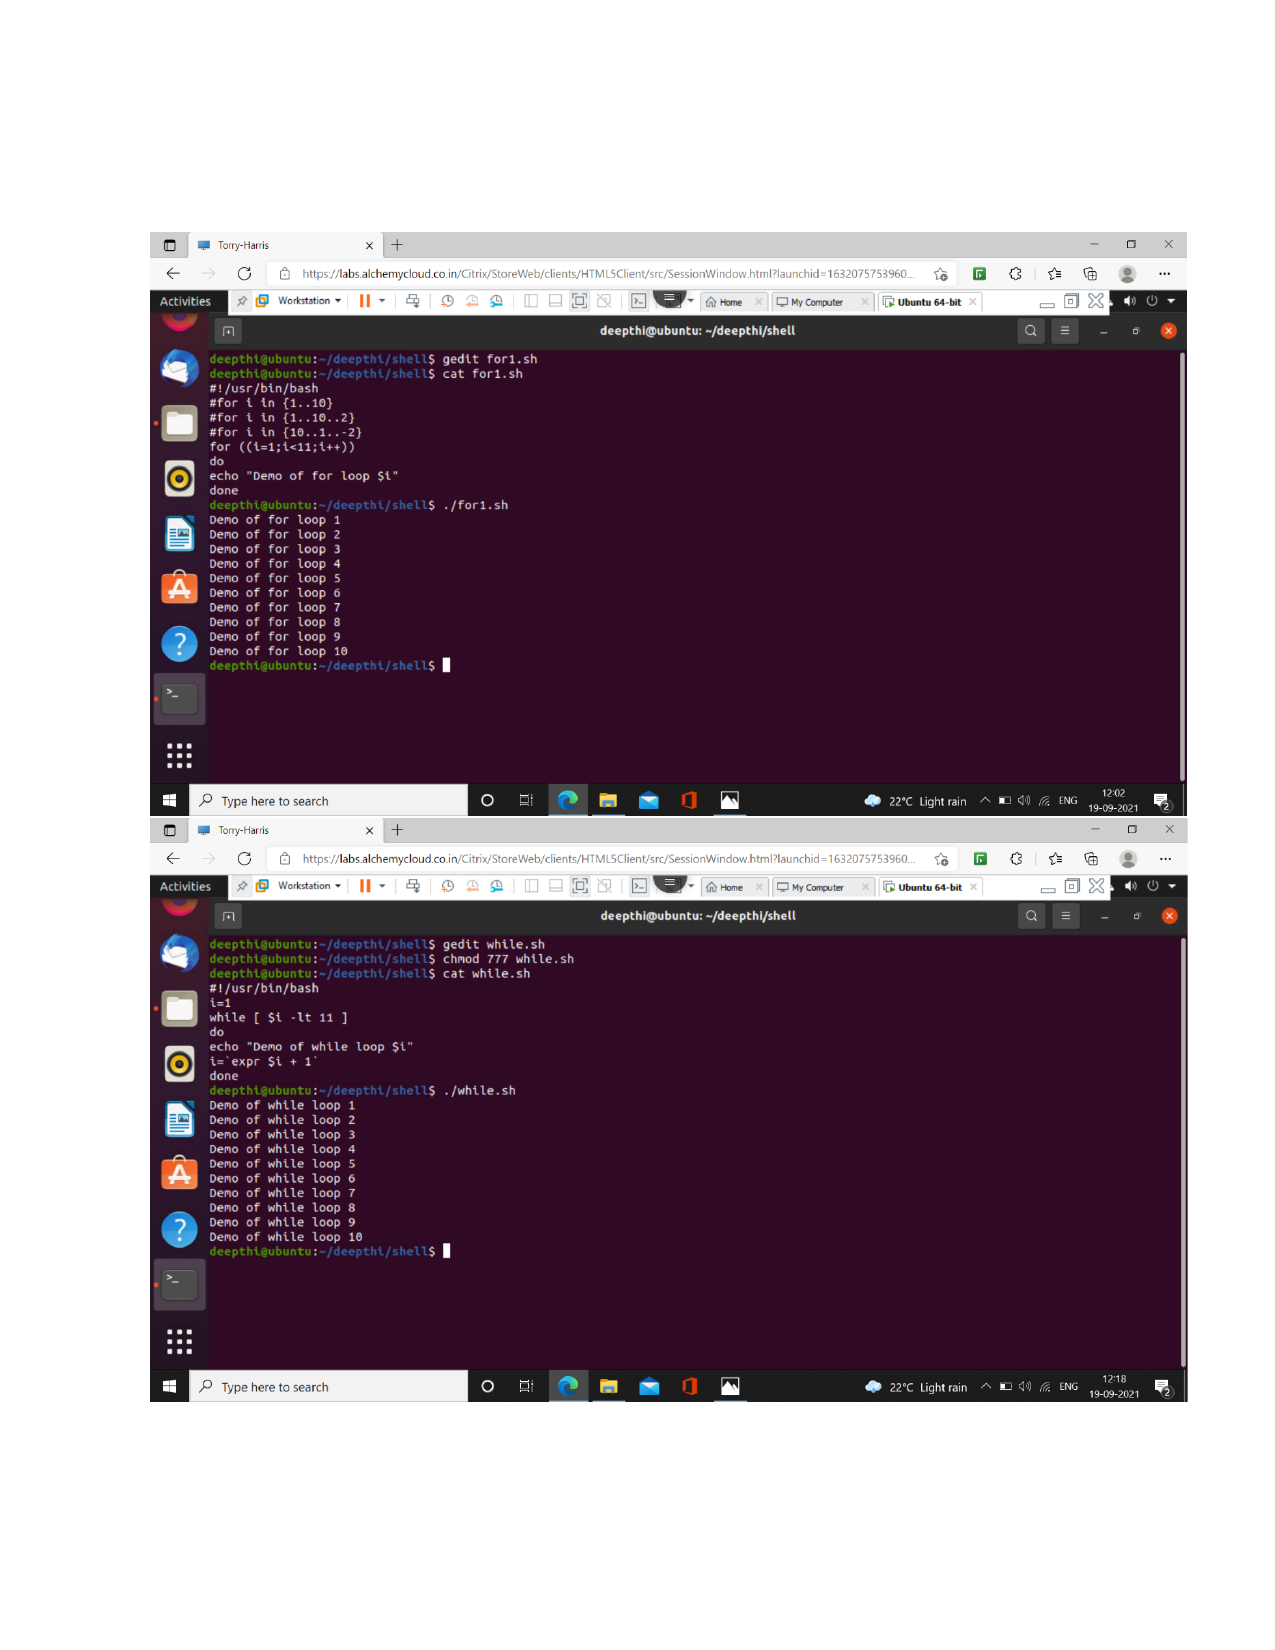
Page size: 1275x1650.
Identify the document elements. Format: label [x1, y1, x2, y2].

picture [150, 232, 1187, 816]
picture [150, 818, 1188, 1402]
